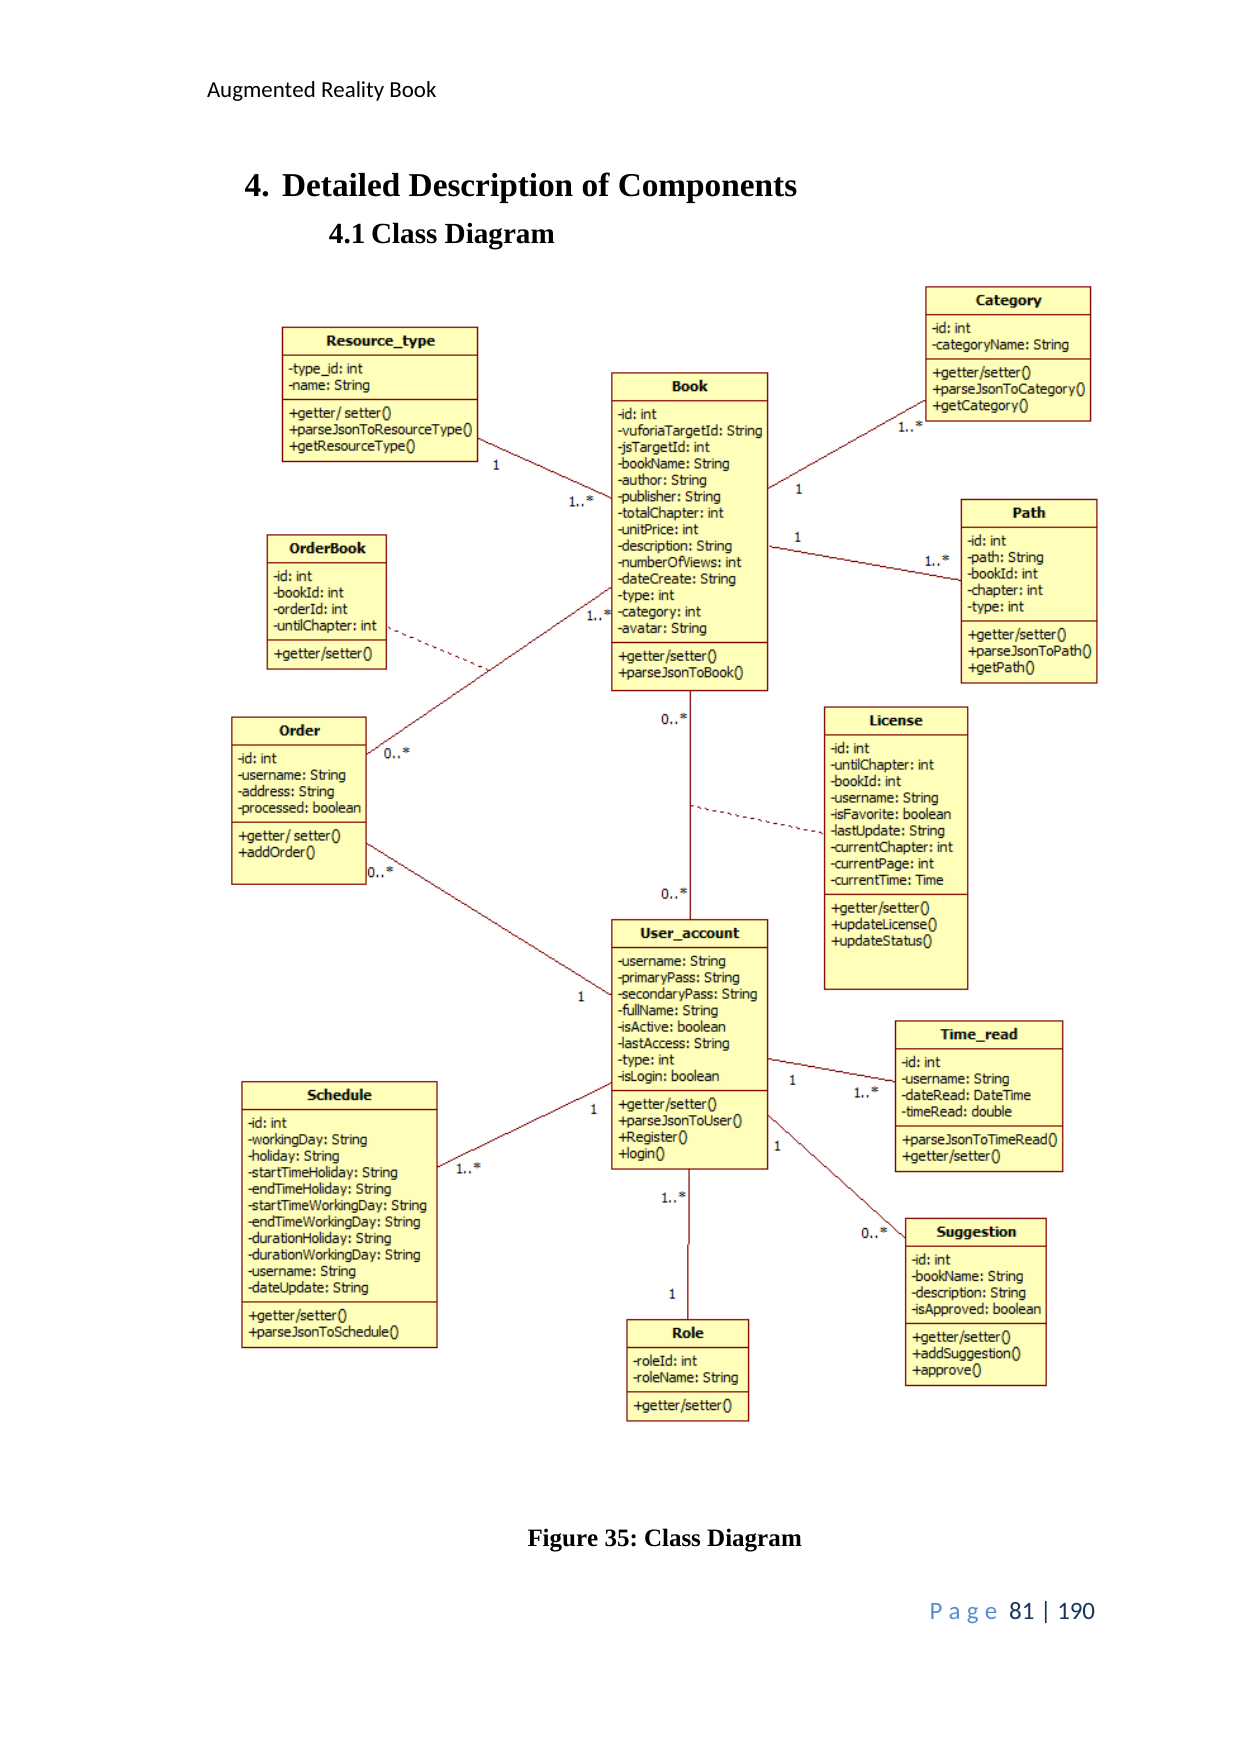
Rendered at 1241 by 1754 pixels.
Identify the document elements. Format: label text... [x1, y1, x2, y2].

picture [206, 261, 1123, 1447]
text Figure 35: Class Diagram [207, 1523, 1122, 1551]
subtitle Class Diagram [329, 216, 1122, 249]
subtitle Detailed Description of Components [244, 165, 1122, 203]
